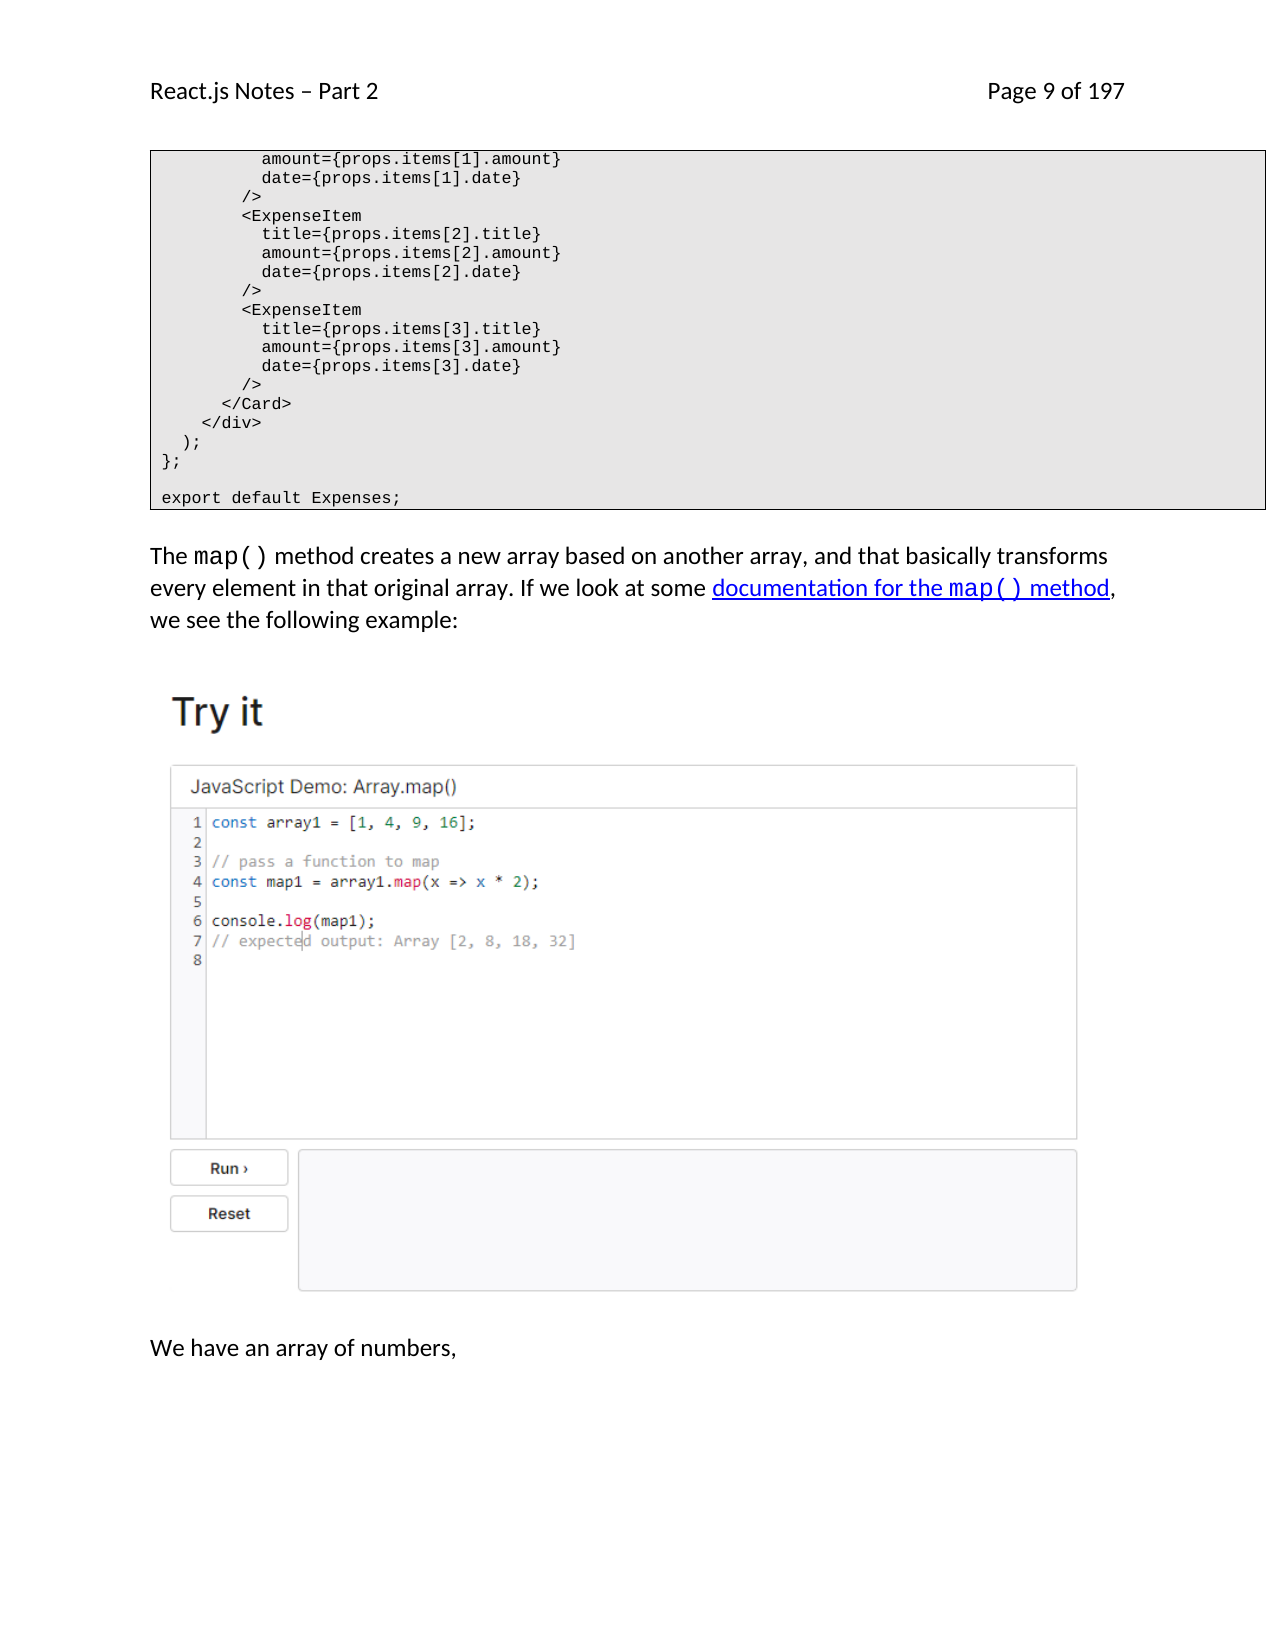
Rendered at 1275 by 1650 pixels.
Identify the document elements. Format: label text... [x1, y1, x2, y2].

picture [150, 665, 1125, 1333]
text We have an array of numbers, [150, 1333, 1125, 1363]
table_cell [151, 151, 1265, 509]
text The map() method creates a new array based on another array, and that basically transforms every element in that original array. If we look at some documentation for the map() method, we see the following example: [150, 540, 1125, 634]
